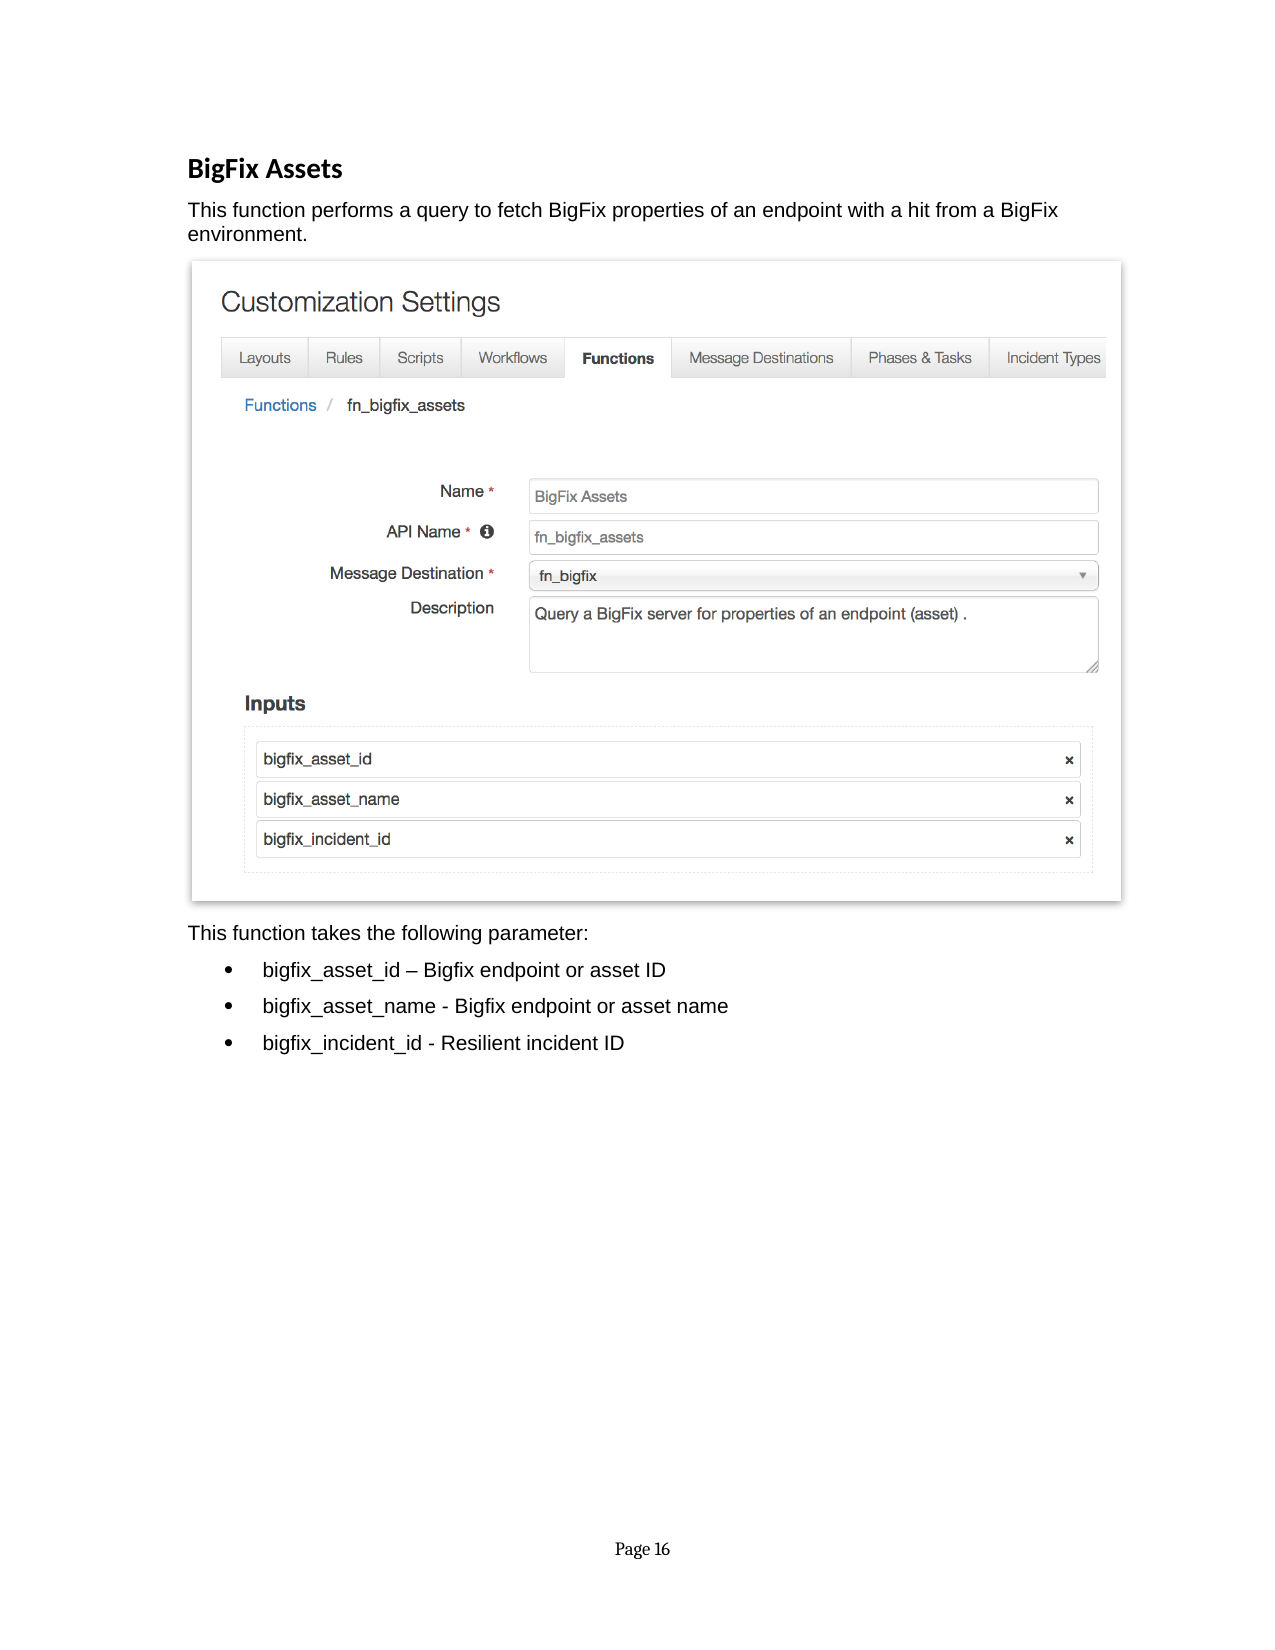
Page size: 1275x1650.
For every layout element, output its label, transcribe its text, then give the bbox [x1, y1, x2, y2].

list bigfix_asset_name - Bigfix endpoint or asset name [225, 994, 1087, 1018]
text This function takes the following parameter: [187, 921, 1087, 945]
picture [206, 275, 1106, 886]
text This function performs a query to fetch BigFix properties of an endpoint with a hit from a BigFix environment. [187, 198, 1087, 246]
subtitle BigFix Assets [187, 150, 1087, 186]
list bigfix_asset_id – Bigfix endpoint or asset ID [225, 958, 1087, 982]
list bigfix_incident_id - Resilient incident ID [225, 1031, 1087, 1055]
